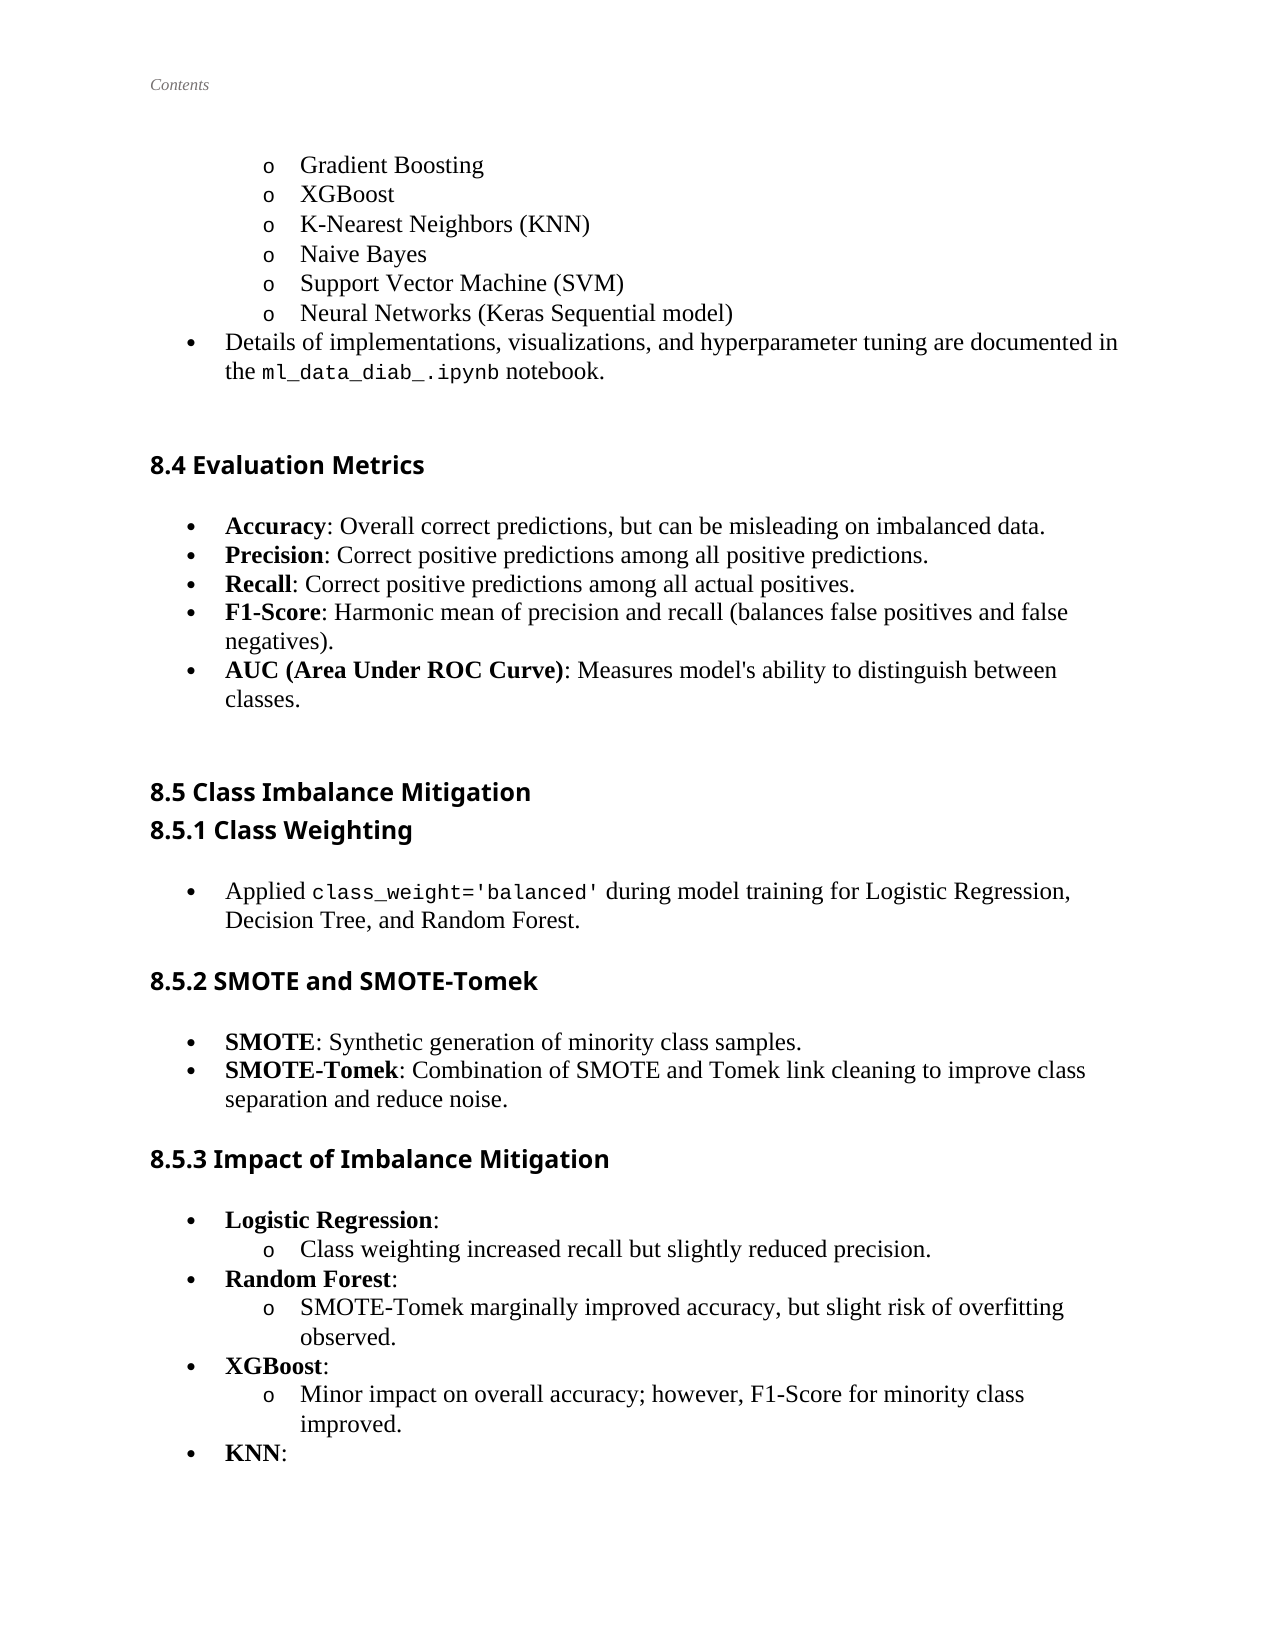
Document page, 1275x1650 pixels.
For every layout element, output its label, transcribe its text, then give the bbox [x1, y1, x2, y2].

list K-Nearest Neighbors (KNN) [262, 209, 1125, 239]
list Logistic Regression: [187, 1205, 1125, 1234]
list Class weighting increased recall but slightly reduced precision. [262, 1234, 1125, 1264]
list Applied class_weight='balanced' during model training for Logistic Regression, Decision Tree, and Random Forest. [187, 876, 1125, 934]
subtitle 8.5.3 Impact of Imbalance Mitigation [150, 1142, 1125, 1176]
list KNN: [187, 1438, 1125, 1467]
list SMOTE-Tomek marginally improved accuracy, but slight risk of overfitting observed. [262, 1292, 1125, 1351]
subtitle 8.5.2 SMOTE and SMOTE-Tomek [150, 963, 1125, 997]
list Minor impact on overall accuracy; however, F1-Score for minority class improved. [262, 1379, 1125, 1438]
list Neural Networks (Keras Sequential model) [262, 298, 1125, 327]
list SMOTE: Synthetic generation of minority class samples. [187, 1027, 1125, 1055]
subtitle 8.4 Evaluation Metrics [150, 448, 1125, 482]
list XGBoost: [187, 1351, 1125, 1379]
list XGBoost [262, 179, 1125, 209]
subtitle 8.5 Class Imbalance Mitigation [150, 774, 1125, 808]
list Precision: Correct positive predictions among all positive predictions. [187, 540, 1125, 569]
list F1-Score: Harmonic mean of precision and recall (balances false positives and false negatives). [187, 597, 1125, 655]
list Naive Bayes [262, 239, 1125, 268]
list Details of implementations, visualizations, and hyperparameter tuning are documented in the ml_data_diab_.ipynb notebook. [187, 327, 1125, 386]
subtitle 8.5.1 Class Weighting [150, 813, 1125, 847]
list AUC (Area Under ROC Curve): Measures model's ability to distinguish between classes. [187, 655, 1125, 712]
list SMOTE-Tomek: Combination of SMOTE and Tomek link cleaning to improve class separation and reduce noise. [187, 1055, 1125, 1113]
list Gradient Boosting [262, 150, 1125, 179]
list Random Forest: [187, 1264, 1125, 1292]
list Recall: Correct positive predictions among all actual positives. [187, 569, 1125, 597]
list Accuracy: Overall correct predictions, but can be misleading on imbalanced data. [187, 511, 1125, 540]
list Support Vector Machine (SVM) [262, 268, 1125, 298]
